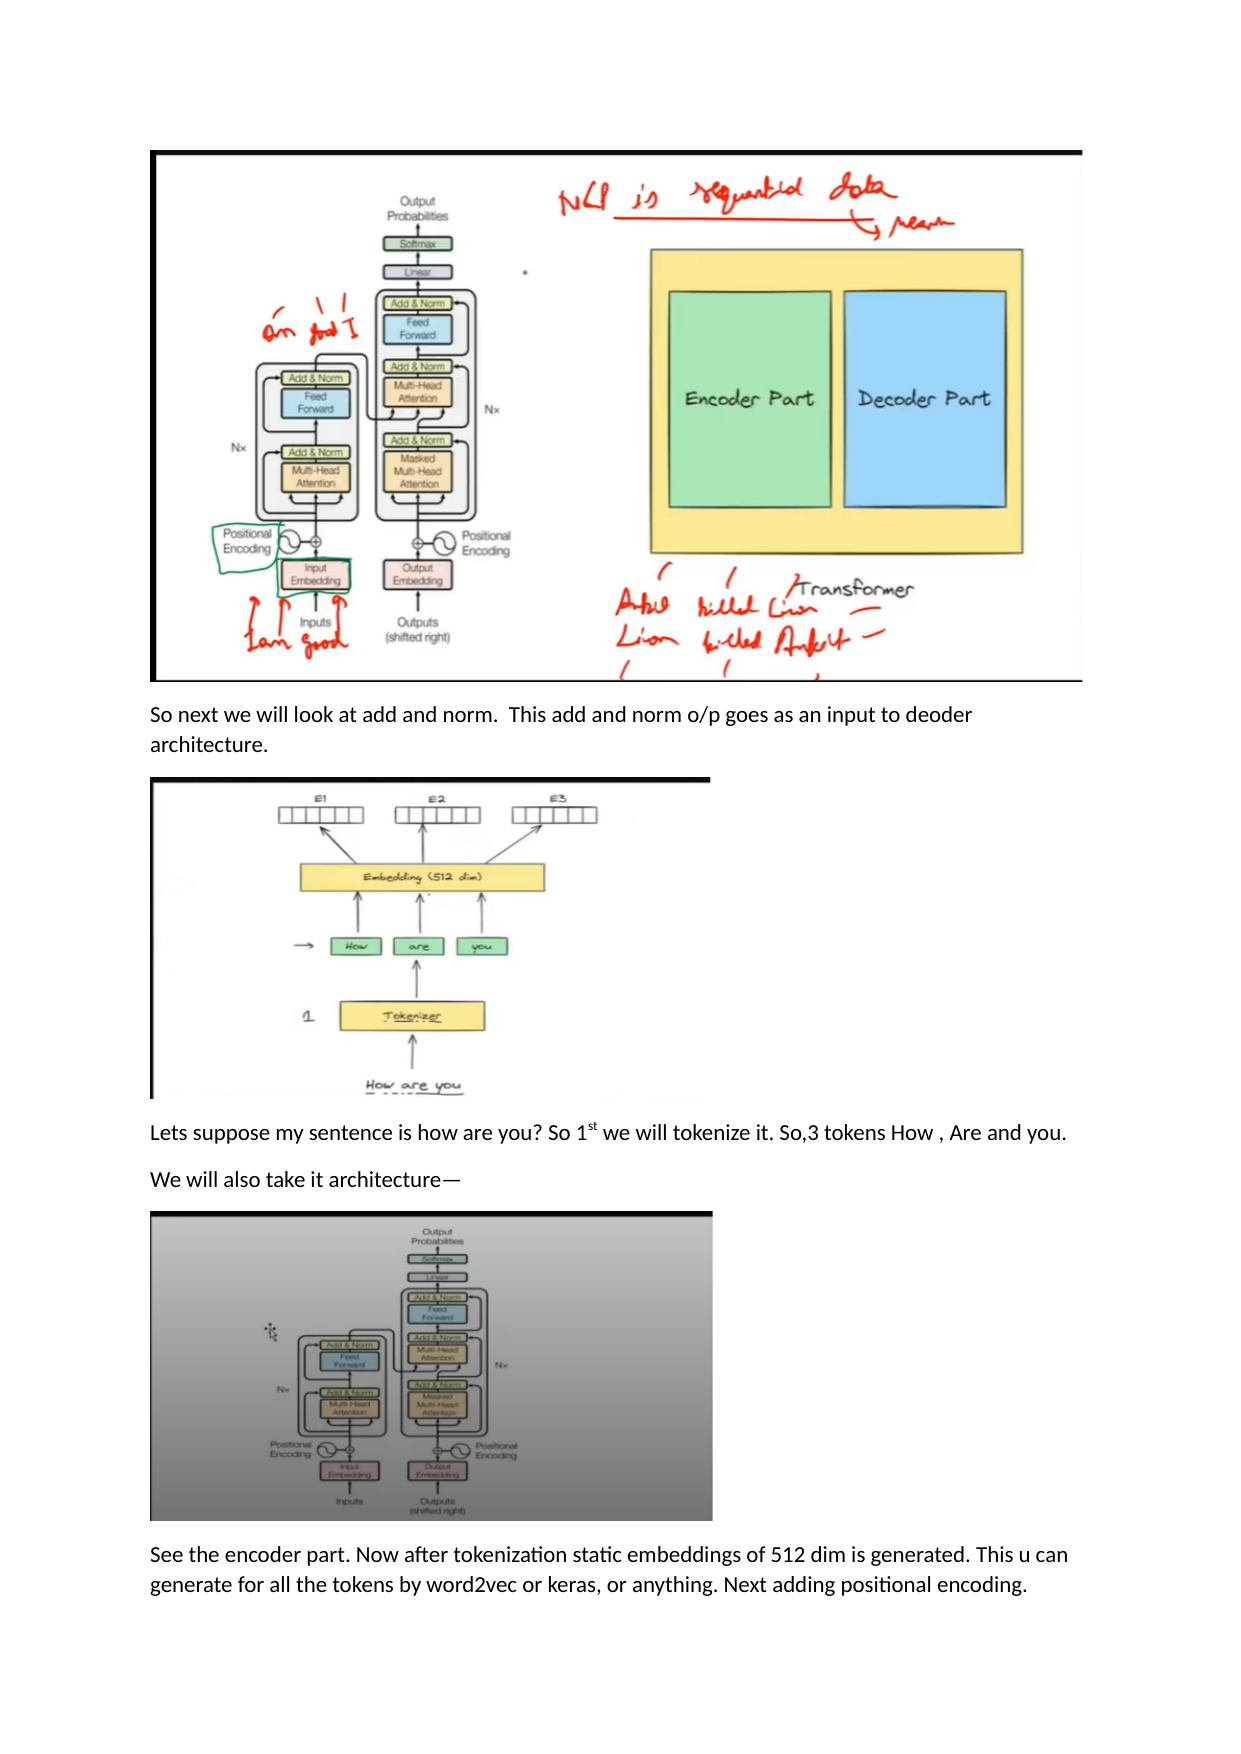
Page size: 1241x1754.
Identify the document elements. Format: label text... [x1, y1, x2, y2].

text See the encoder part. Now after tokenization static embeddings of 512 dim is generated. This u can generate for all the tokens by word2vec or keras, or anything. Next adding positional encoding. [150, 1540, 1090, 1598]
picture [150, 777, 711, 1099]
text So next we will look at add and norm. This add and norm o/p goes as an input to deoder architecture. [150, 700, 1090, 758]
picture [150, 1211, 713, 1521]
picture [150, 150, 1083, 682]
text Lets suppose my sentence is how are you? So 1st we will tokenize it. So,3 tokens How , Are and you. [150, 1118, 1090, 1146]
text We will also take it architecture— [150, 1165, 1090, 1193]
